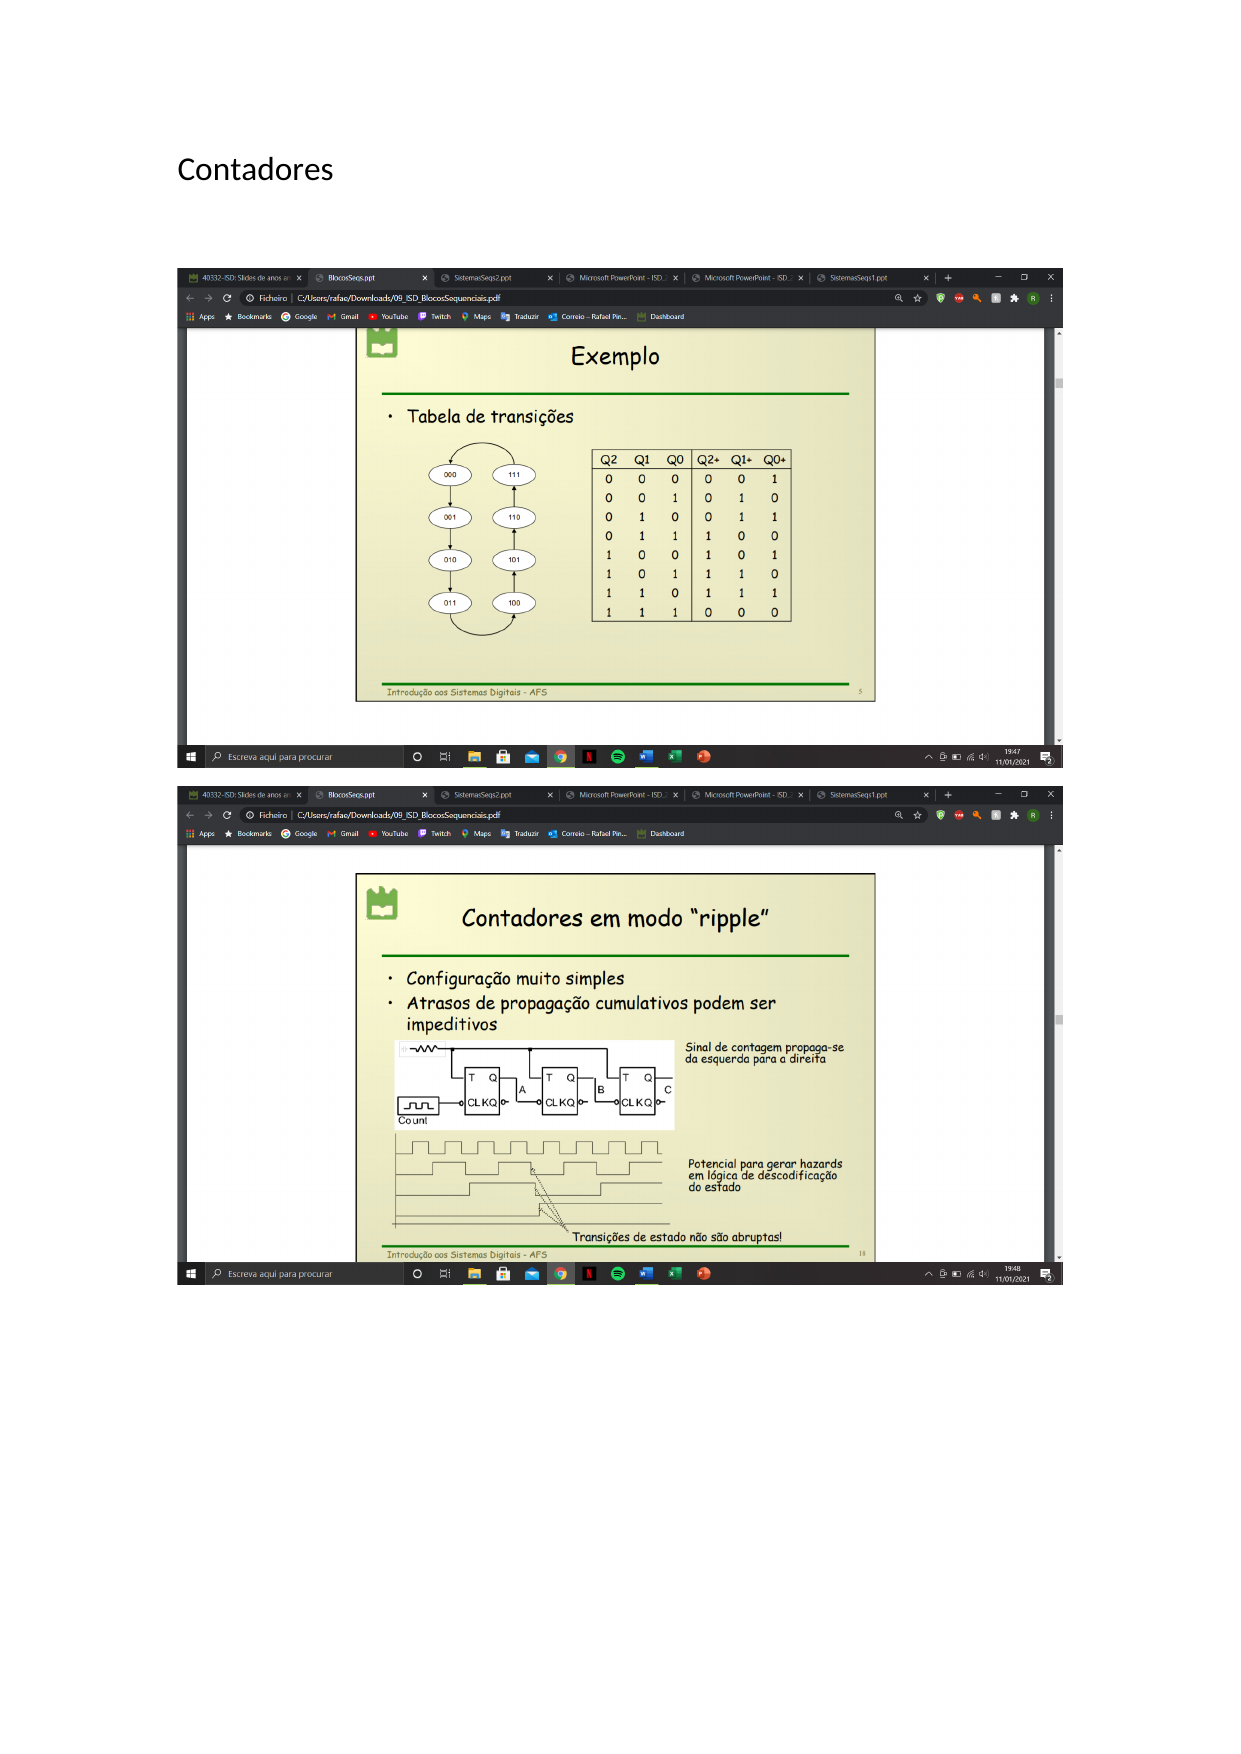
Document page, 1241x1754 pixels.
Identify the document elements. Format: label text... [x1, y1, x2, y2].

picture [177, 786, 1063, 1285]
text Contadores [177, 148, 1063, 188]
picture [177, 268, 1063, 768]
